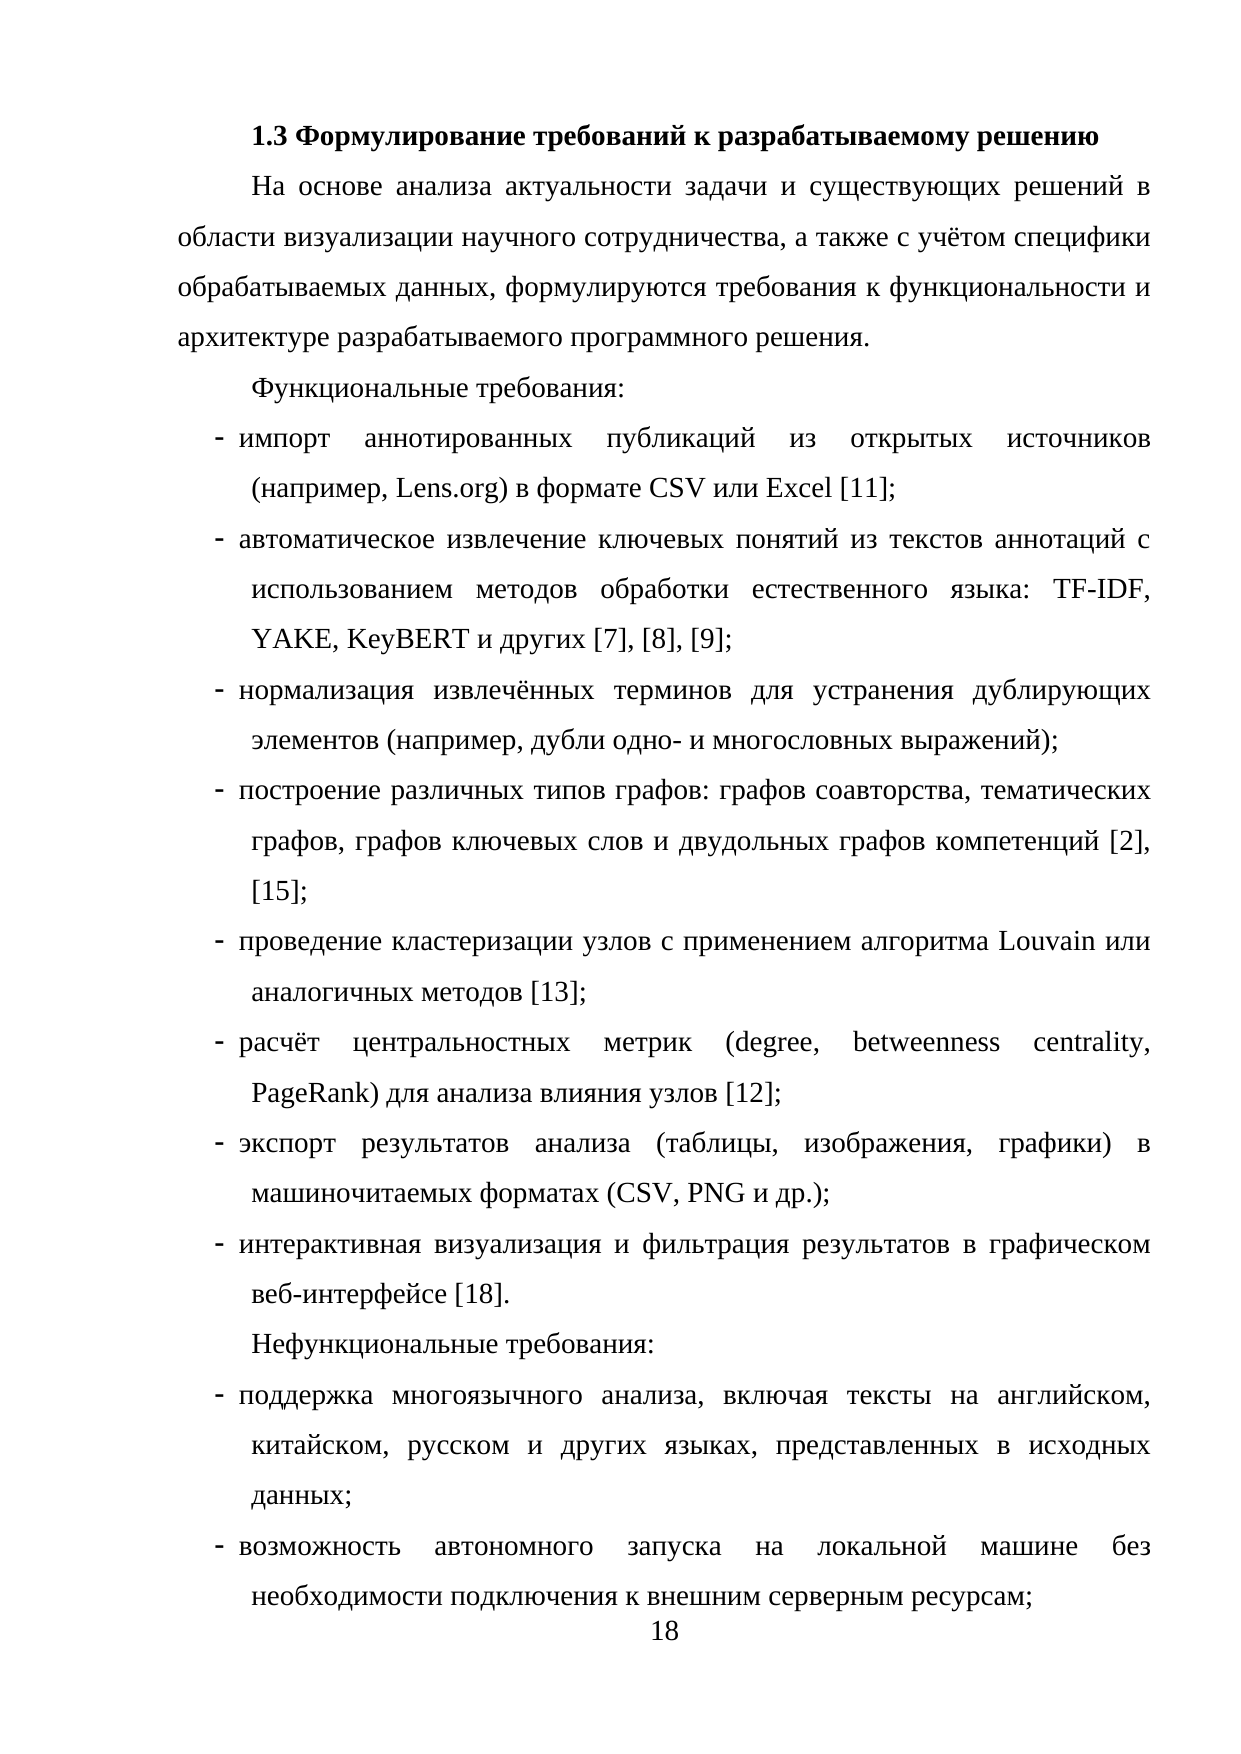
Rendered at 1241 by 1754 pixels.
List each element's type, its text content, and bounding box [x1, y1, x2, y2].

text На основе анализа актуальности задачи и существующих решений в области визуализации научного сотрудничества, а также с учётом специфики обрабатываемых данных, формулируются требования к функциональности и архитектуре разрабатываемого программного решения. [177, 168, 1152, 353]
text Функциональные требования: [177, 370, 1152, 403]
list проведение кластеризации узлов с применением алгоритма Louvain или аналогичных методов [13]; [214, 923, 1152, 1007]
list импорт аннотированных публикаций из открытых источников (например, Lens.org) в формате CSV или Excel [11]; [214, 420, 1152, 504]
text Формулирование требований к разрабатываемому решению [177, 118, 1152, 152]
list поддержка многоязычного анализа, включая тексты на английском, китайском, русском и других языках, представленных в исходных данных; [214, 1377, 1152, 1511]
list построение различных типов графов: графов соавторства, тематических графов, графов ключевых слов и двудольных графов компетенций [2], [15]; [214, 772, 1152, 907]
list возможность автономного запуска на локальной машине без необходимости подключения к внешним серверным ресурсам; [214, 1528, 1152, 1612]
list расчёт центральностных метрик (degree, betweenness centrality, PageRank) для анализа влияния узлов [12]; [214, 1024, 1152, 1108]
text Нефункциональные требования: [177, 1326, 1152, 1360]
list интерактивная визуализация и фильтрация результатов в графическом веб-интерфейсе [18]. [214, 1226, 1152, 1310]
list экспорт результатов анализа (таблицы, изображения, графики) в машиночитаемых форматах (CSV, PNG и др.); [214, 1125, 1152, 1209]
list нормализация извлечённых терминов для устранения дублирующих элементов (например, дубли одно- и многословных выражений); [214, 672, 1152, 756]
list автоматическое извлечение ключевых понятий из текстов аннотаций с использованием методов обработки естественного языка: TF-IDF, YAKE, KeyBERT и других [7], [8], [9]; [214, 521, 1152, 655]
